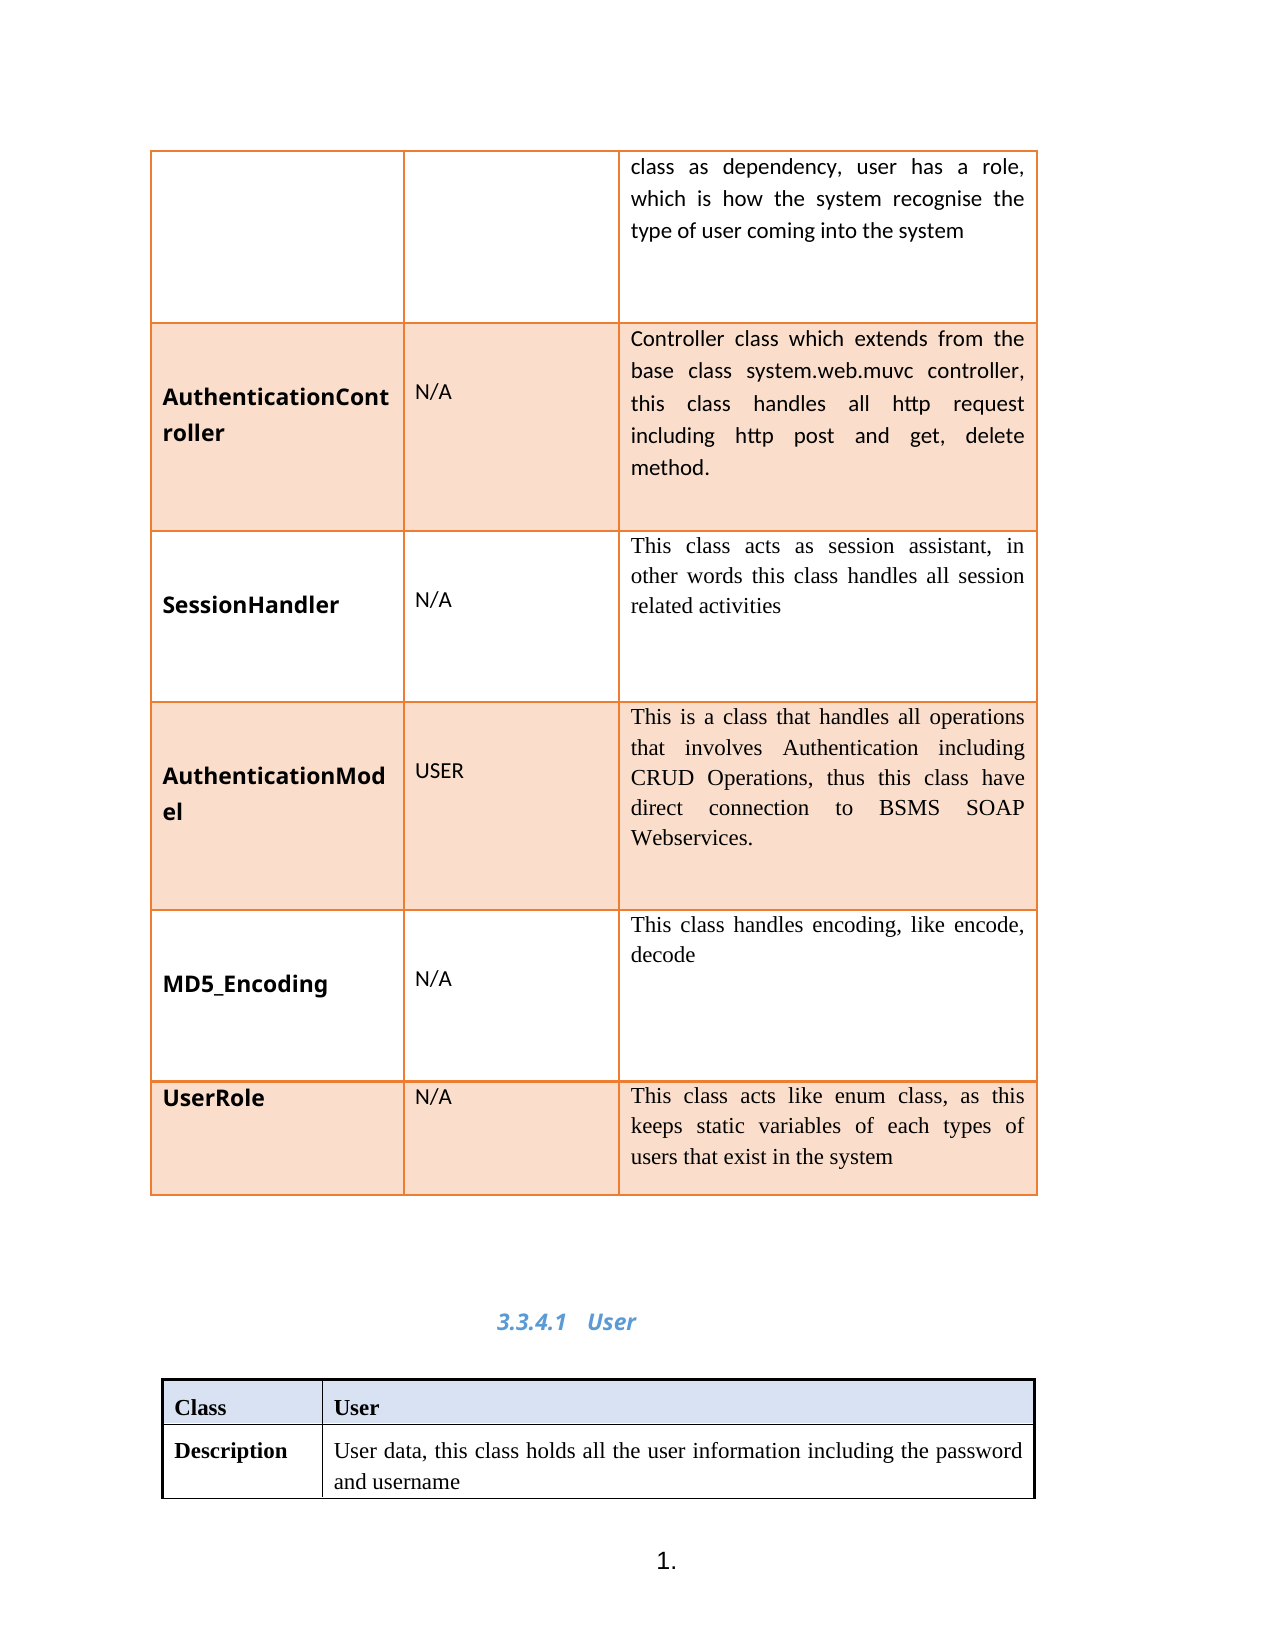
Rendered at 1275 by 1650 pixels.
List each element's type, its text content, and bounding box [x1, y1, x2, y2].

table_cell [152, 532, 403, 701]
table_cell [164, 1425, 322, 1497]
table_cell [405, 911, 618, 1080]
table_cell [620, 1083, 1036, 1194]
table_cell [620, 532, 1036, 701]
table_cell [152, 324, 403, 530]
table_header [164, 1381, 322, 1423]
subtitle User [497, 1306, 1125, 1337]
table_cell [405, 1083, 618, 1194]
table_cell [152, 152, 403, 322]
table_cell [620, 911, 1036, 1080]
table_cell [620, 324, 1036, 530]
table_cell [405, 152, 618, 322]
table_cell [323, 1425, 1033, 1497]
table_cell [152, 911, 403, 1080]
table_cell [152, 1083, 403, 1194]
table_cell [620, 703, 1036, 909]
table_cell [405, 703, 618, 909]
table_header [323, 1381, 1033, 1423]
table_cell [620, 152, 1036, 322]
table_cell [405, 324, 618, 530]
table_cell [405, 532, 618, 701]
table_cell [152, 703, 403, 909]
